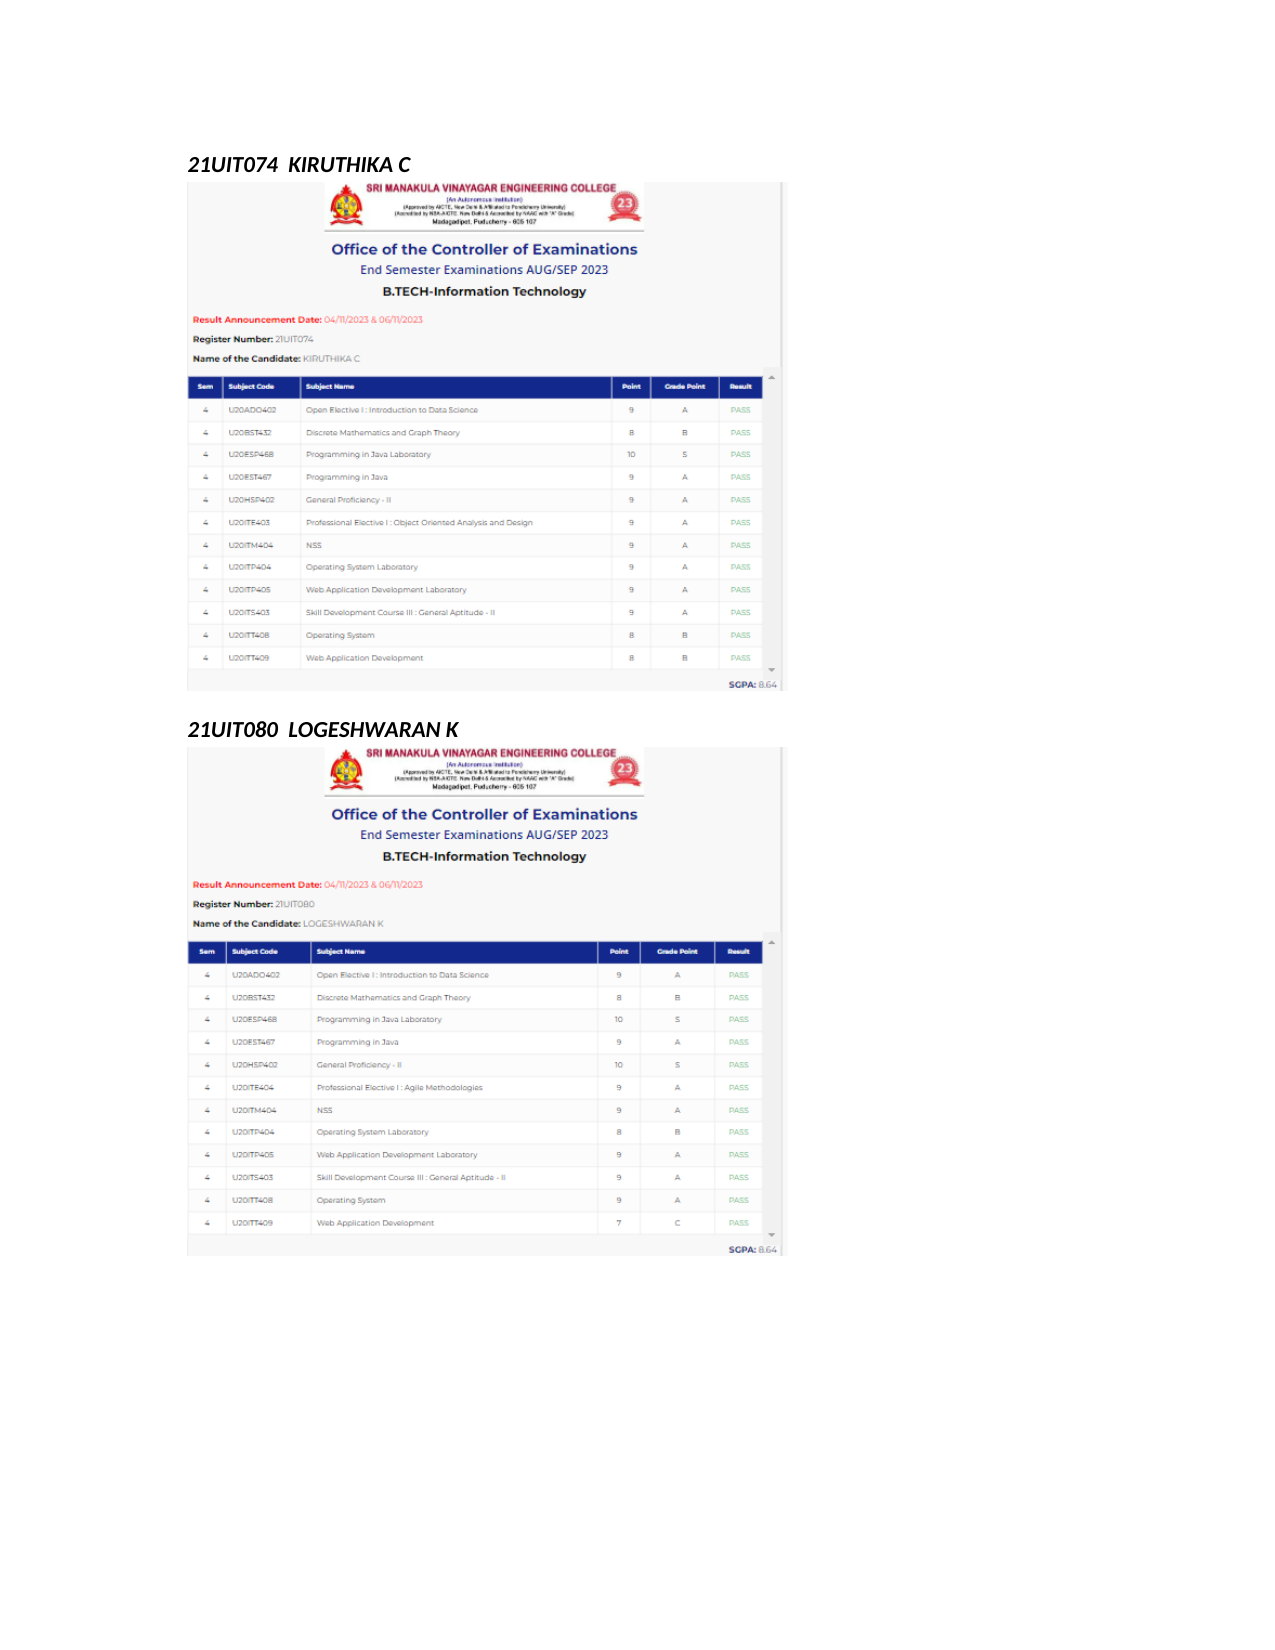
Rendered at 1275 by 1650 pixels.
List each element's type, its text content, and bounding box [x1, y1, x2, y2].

picture [187, 747, 788, 1256]
picture [187, 182, 788, 691]
subtitle 21UIT074 KIRUTHIKA C [187, 150, 1087, 178]
subtitle 21UIT080 LOGESHWARAN K [187, 715, 1087, 743]
